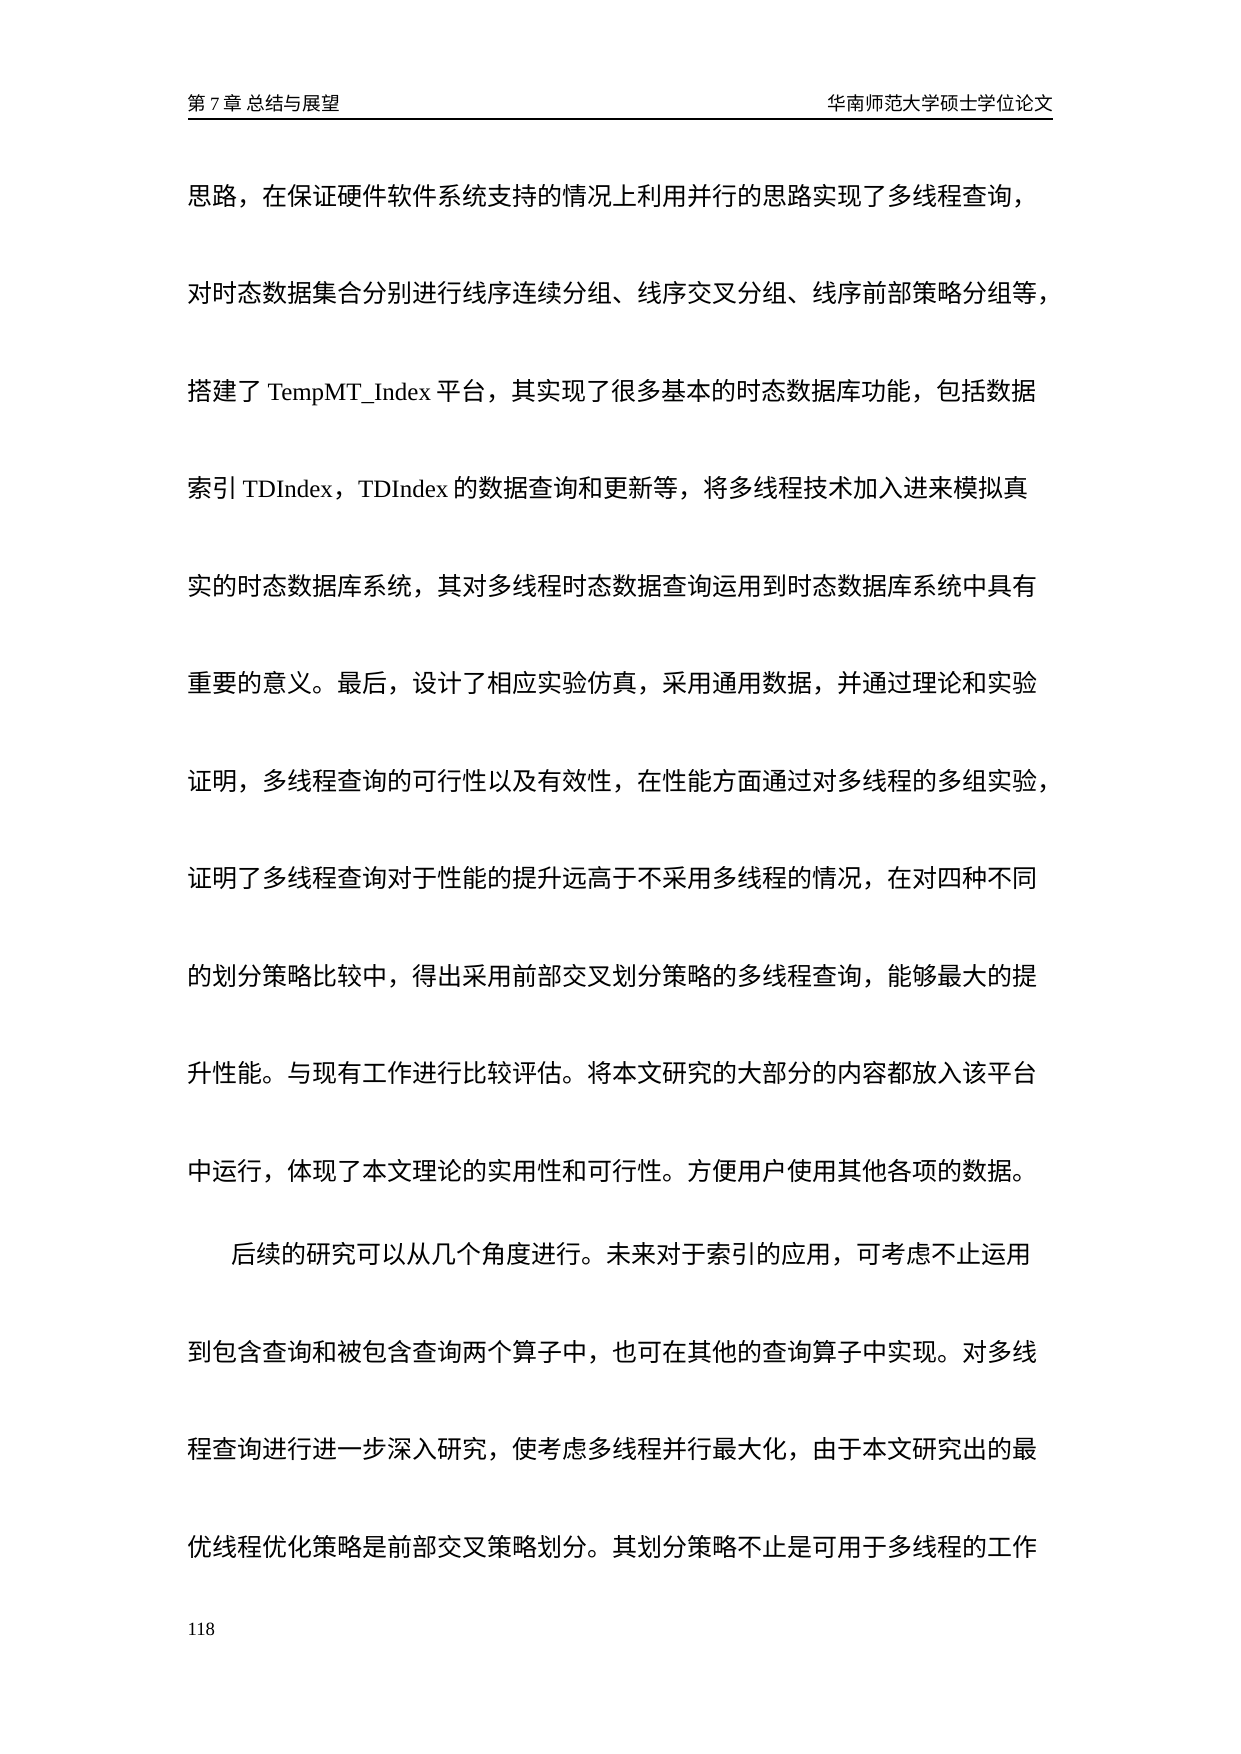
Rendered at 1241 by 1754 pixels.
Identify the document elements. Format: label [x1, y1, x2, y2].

text [187, 1220, 1053, 1578]
text [187, 162, 1053, 1202]
